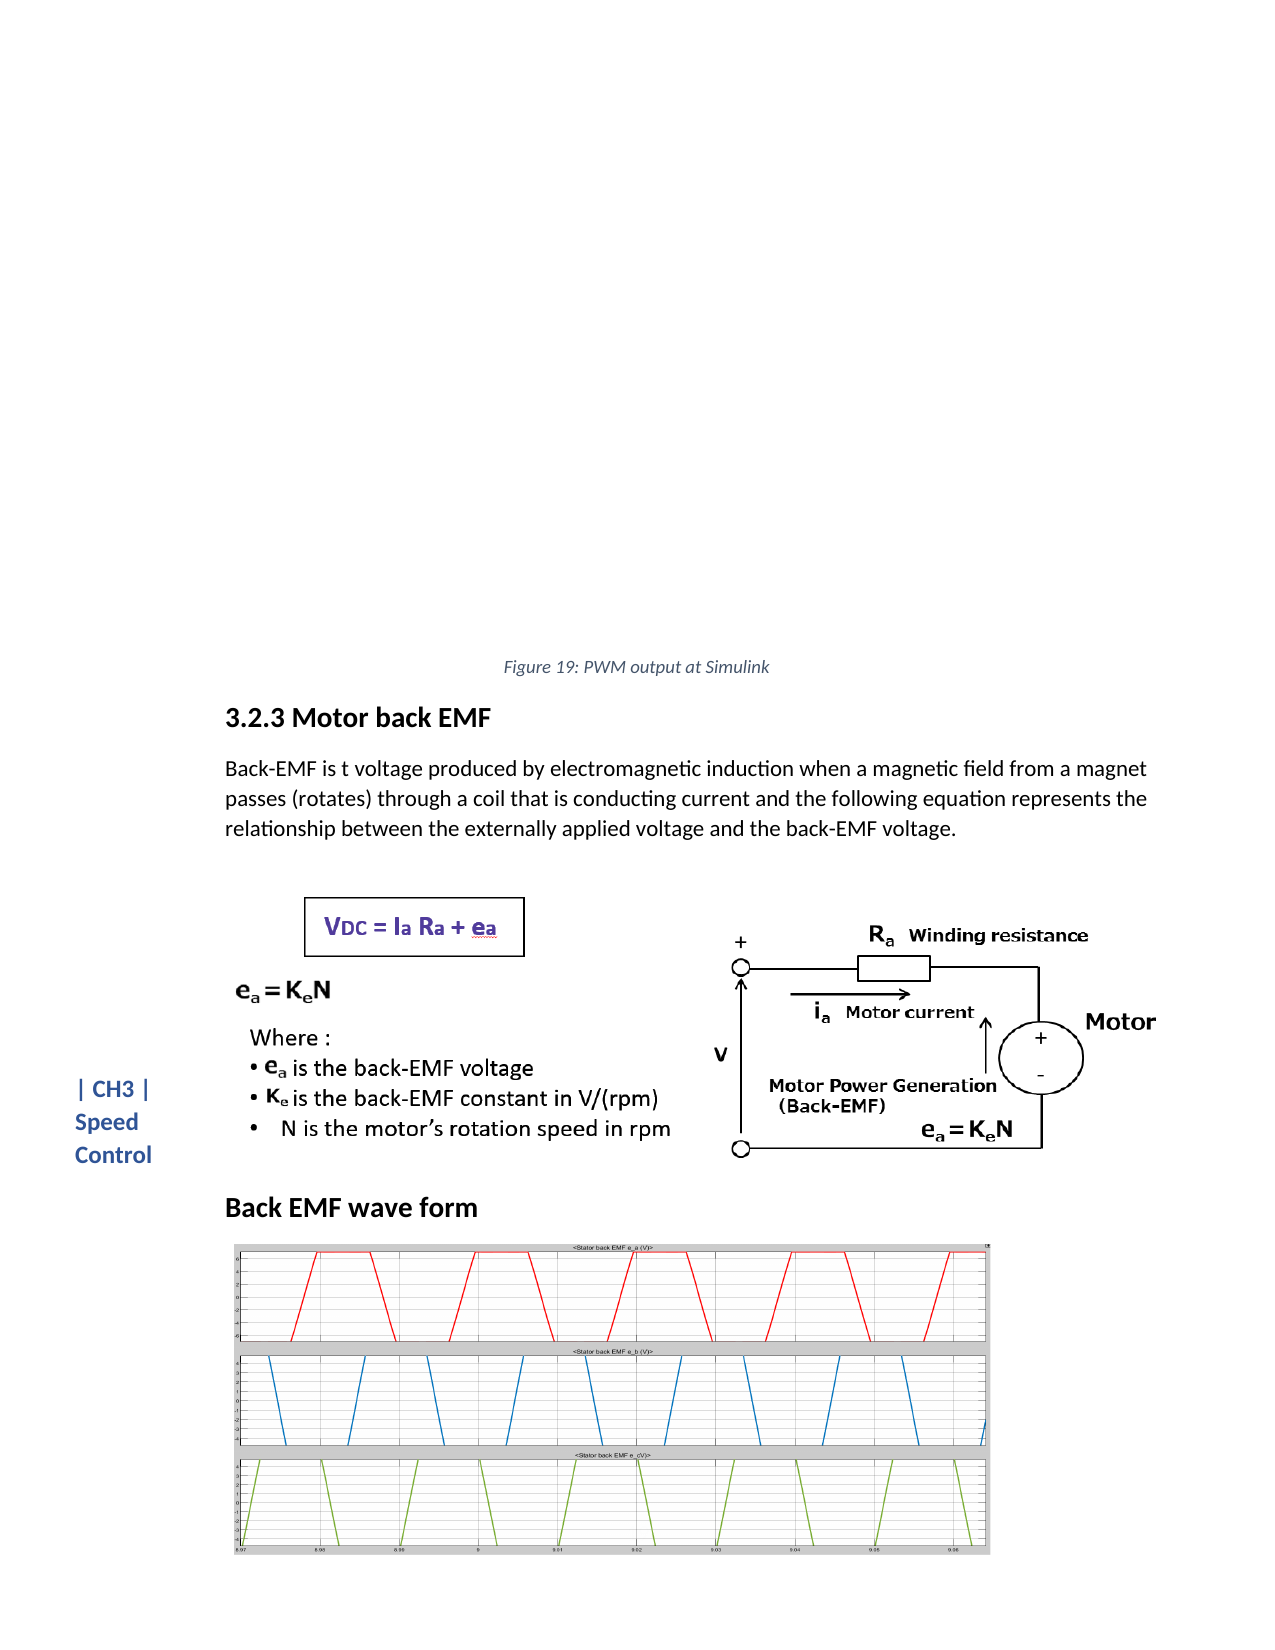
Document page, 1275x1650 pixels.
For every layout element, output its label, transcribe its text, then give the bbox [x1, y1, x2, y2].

text | CH3 | Speed Control [75, 1073, 1200, 1170]
picture [234, 1244, 991, 1555]
text Figure 19: PWM output at Simulink [75, 655, 1200, 678]
text Back EMF wave form [225, 1189, 1200, 1224]
picture [218, 875, 687, 1151]
text 3.2.3 Motor back EMF [225, 699, 1200, 734]
picture [703, 910, 1167, 1166]
text Back-EMF is t voltage produced by electromagnetic induction when a magnetic field from a magnet passes (rotates) through a coil that is conducting current and the following equation represents the relationship between the externally applied voltage and the back-EMF voltage. [225, 754, 1200, 842]
